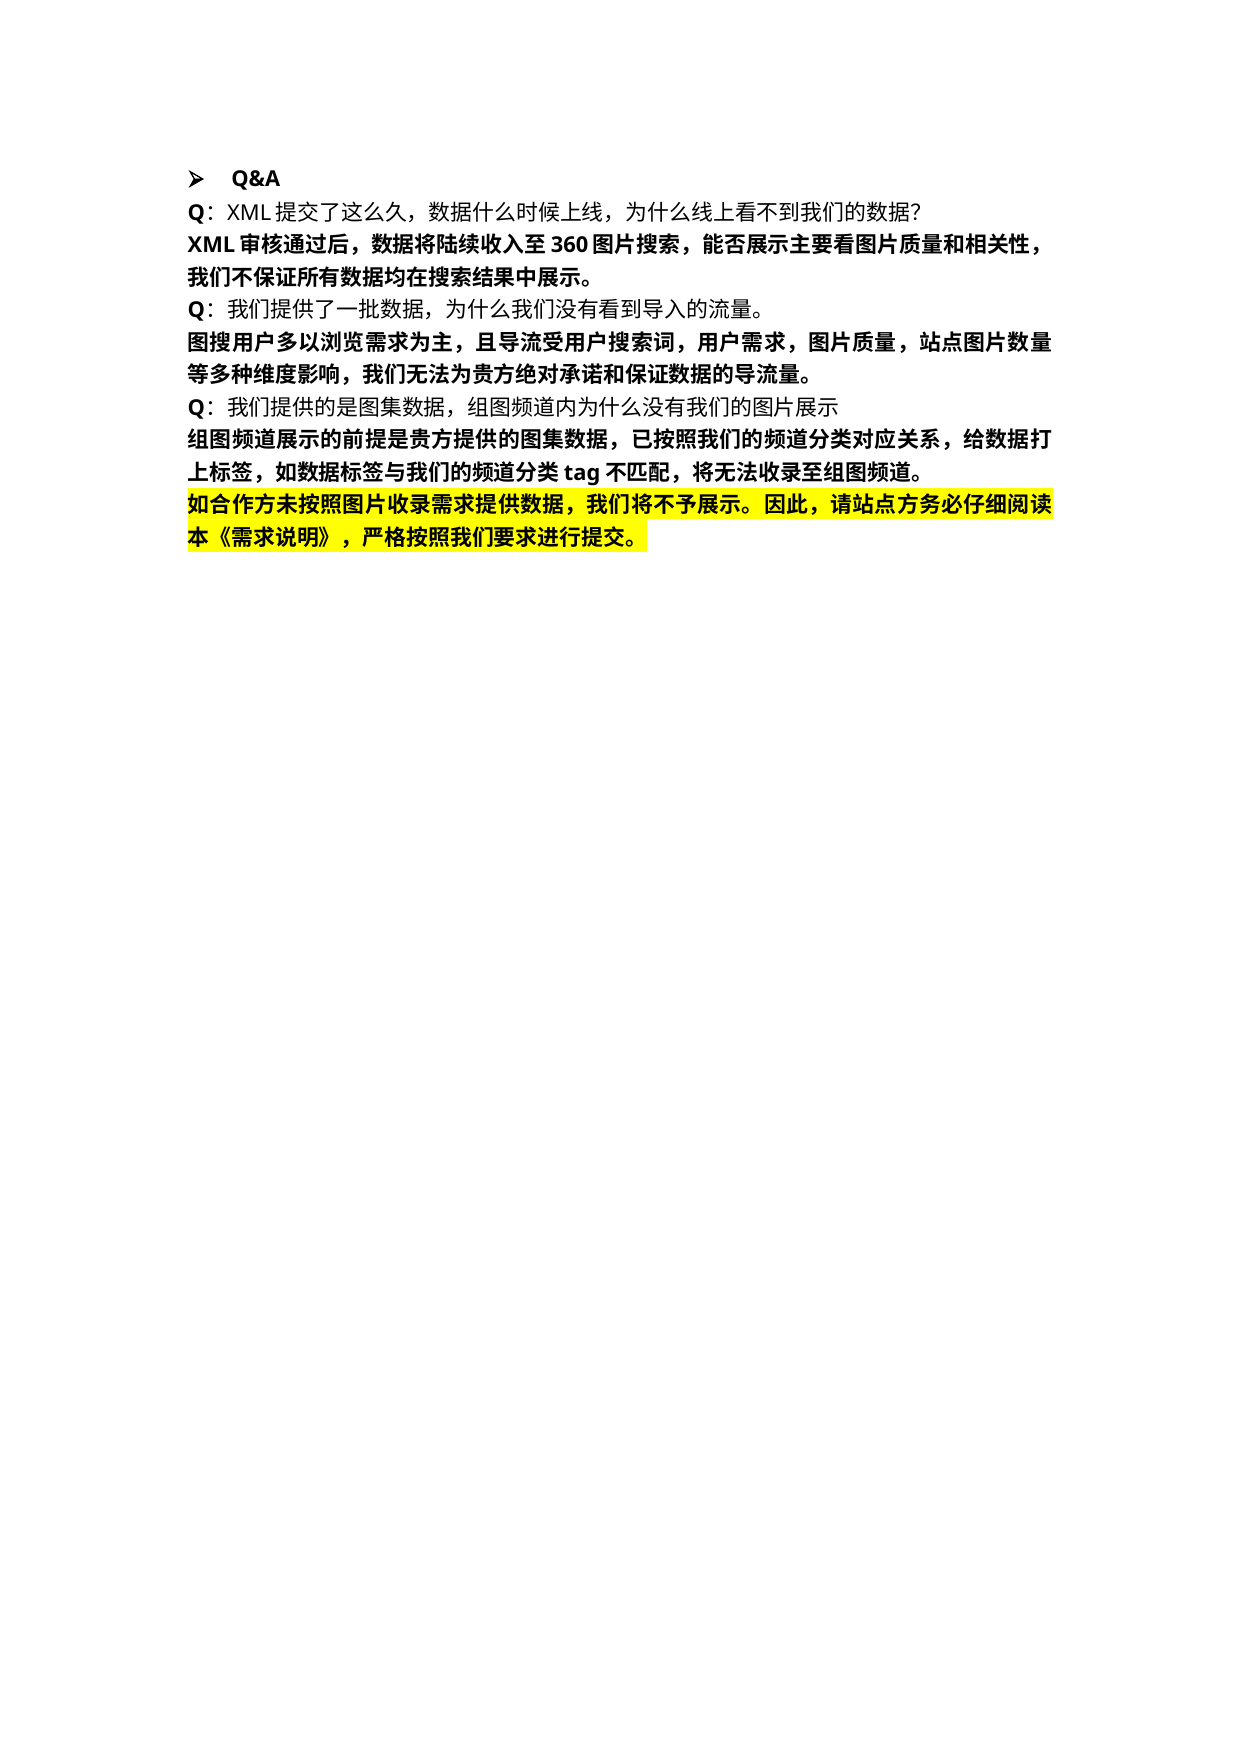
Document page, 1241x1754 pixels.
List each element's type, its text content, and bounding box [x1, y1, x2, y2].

list Q&A [187, 162, 1053, 194]
text Q：我们提供了一批数据，为什么我们没有看到导入的流量。 [187, 292, 1053, 324]
text 图搜用户多以浏览需求为主，且导流受用户搜索词，用户需求，图片质量，站点图片数量等多种维度影响，我们无法为贵方绝对承诺和保证数据的导流量。 [187, 324, 1053, 389]
text Q：我们提供的是图集数据，组图频道内为什么没有我们的图片展示 [187, 389, 1053, 422]
text Q：XML提交了这么久，数据什么时候上线，为什么线上看不到我们的数据？ [187, 194, 1053, 227]
text 组图频道展示的前提是贵方提供的图集数据，已按照我们的频道分类对应关系，给数据打上标签，如数据标签与我们的频道分类tag不匹配，将无法收录至组图频道。 [187, 422, 1053, 487]
text 如合作方未按照图片收录需求提供数据，我们将不予展示。因此，请站点方务必仔细阅读本《需求说明》，严格按照我们要求进行提交。 [187, 487, 1053, 552]
text XML审核通过后，数据将陆续收入至360图片搜索，能否展示主要看图片质量和相关性，我们不保证所有数据均在搜索结果中展示。 [187, 227, 1053, 292]
